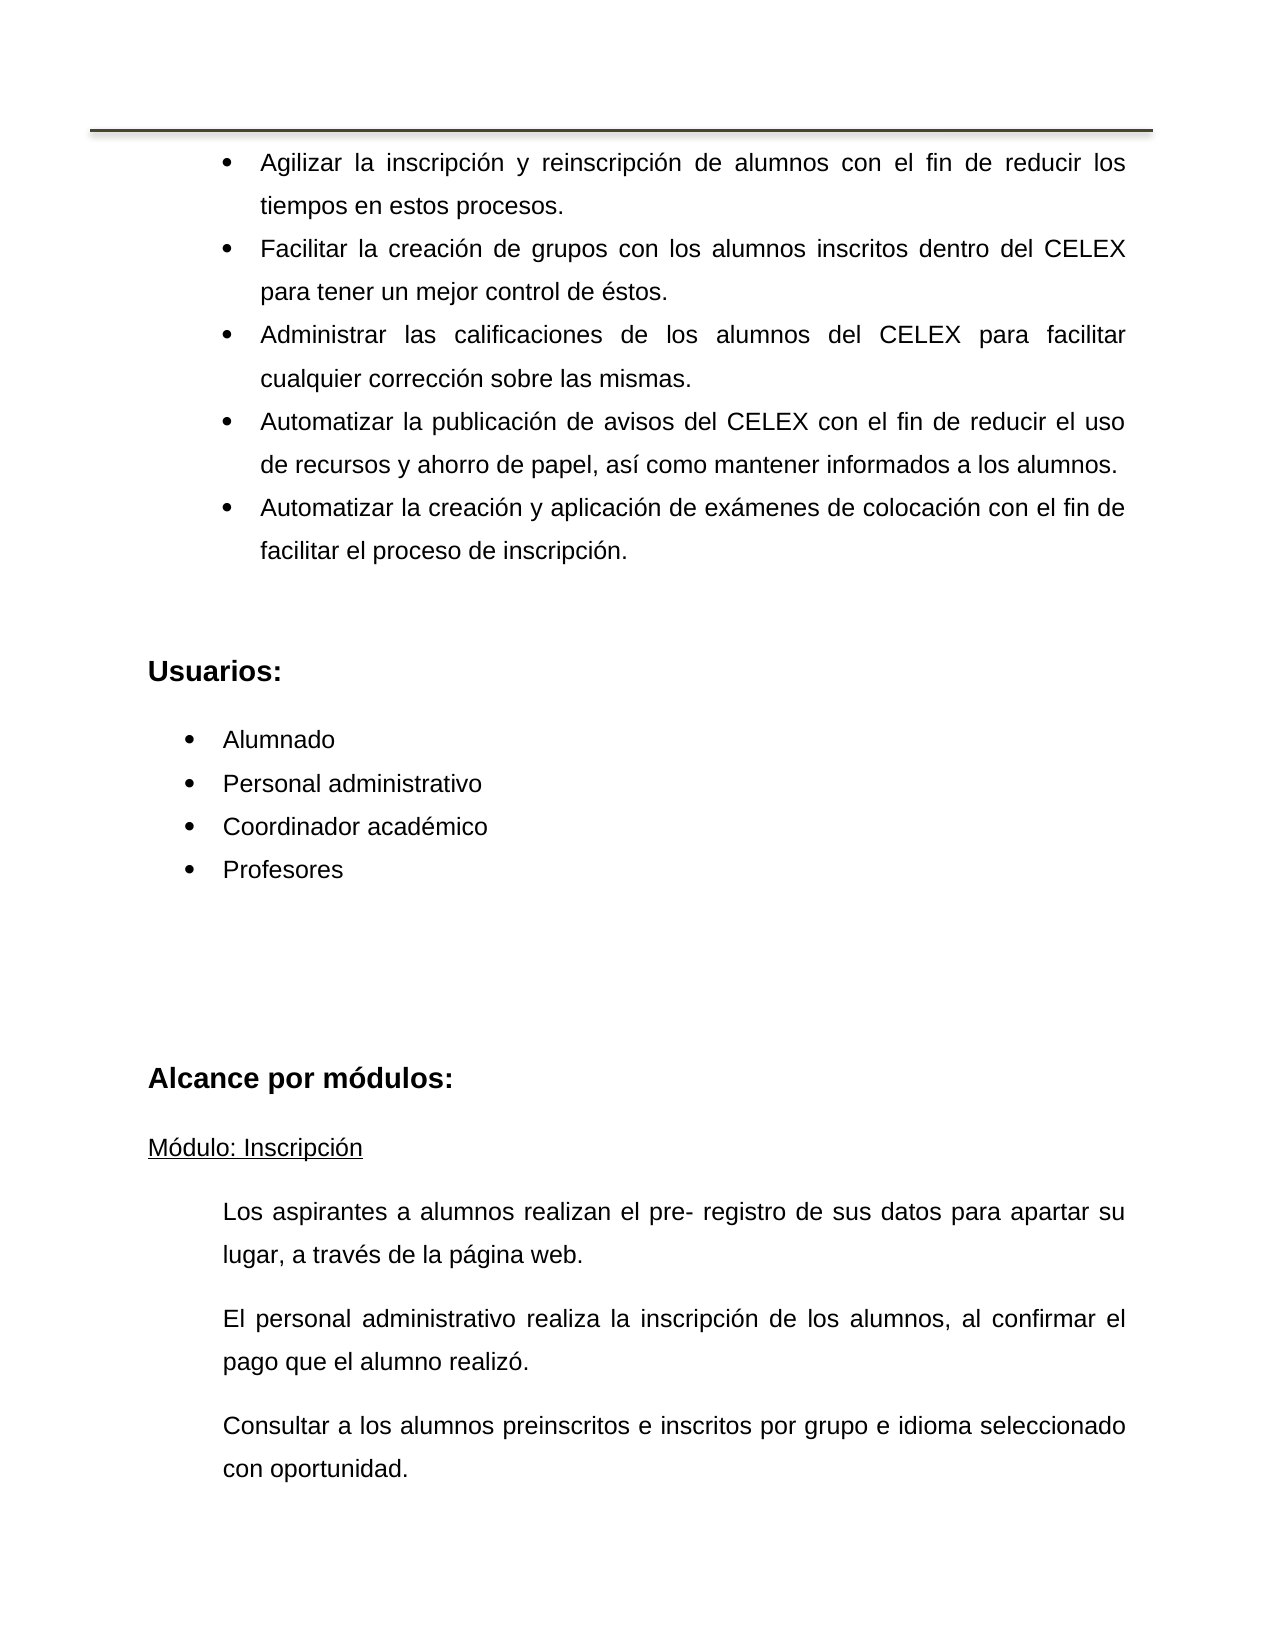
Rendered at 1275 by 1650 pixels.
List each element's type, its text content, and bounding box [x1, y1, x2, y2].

text Los aspirantes a alumnos realizan el pre- registro de sus datos para apartar su lugar, a través de la página web. [223, 1196, 1127, 1268]
list Alumnado [185, 725, 1127, 754]
text Consultar a los alumnos preinscritos e inscritos por grupo e idioma seleccionado con oportunidad. [223, 1411, 1127, 1482]
list Administrar las calificaciones de los alumnos del CELEX para facilitar cualquier corrección sobre las mismas. [223, 320, 1127, 392]
list Personal administrativo [185, 768, 1127, 797]
text Alcance por módulos: [148, 1061, 1127, 1095]
text El personal administrativo realiza la inscripción de los alumnos, al confirmar el pago que el alumno realizó. [223, 1303, 1127, 1375]
text Usuarios: [148, 654, 1127, 688]
list Agilizar la inscripción y reinscripción de alumnos con el fin de reducir los tiempos en estos procesos. [223, 148, 1127, 220]
list Coordinador académico [185, 812, 1127, 841]
list Facilitar la creación de grupos con los alumnos inscritos dentro del CELEX para tener un mejor control de éstos. [223, 234, 1127, 306]
list Automatizar la publicación de avisos del CELEX con el fin de reducir el uso de recursos y ahorro de papel, así como mantener informados a los alumnos. [223, 407, 1127, 479]
list Profesores [185, 855, 1127, 884]
list Automatizar la creación y aplicación de exámenes de colocación con el fin de facilitar el proceso de inscripción. [223, 493, 1127, 565]
text Módulo: Inscripción [148, 1132, 1127, 1161]
